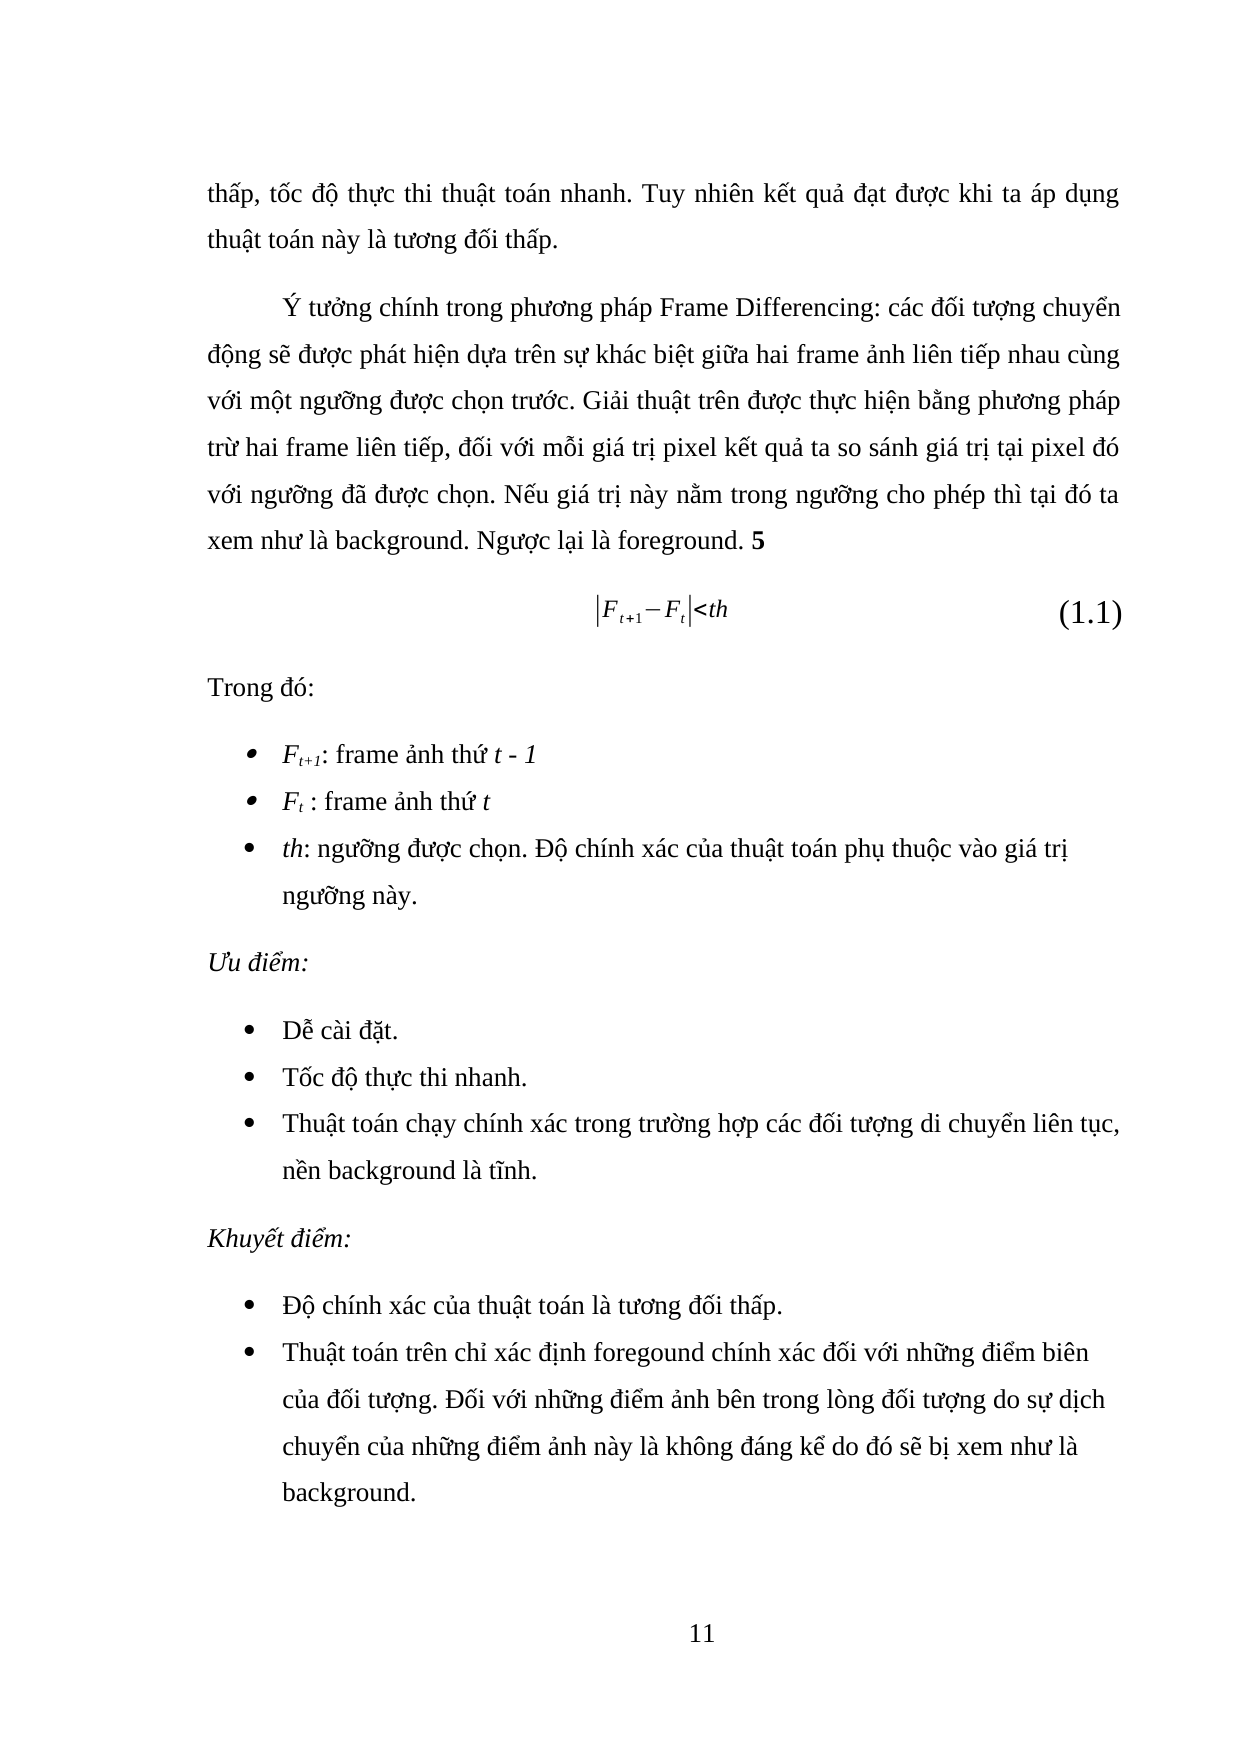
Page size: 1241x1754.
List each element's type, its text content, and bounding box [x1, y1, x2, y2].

list Thuật toán chạy chính xác trong trường hợp các đối tượng di chuyển liên tục, nền background là tĩnh. [244, 1107, 1122, 1185]
text Ưu điểm: [207, 946, 1122, 977]
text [207, 177, 1122, 255]
list Tốc độ thực thi nhanh. [244, 1061, 1122, 1092]
list Thuật toán trên chỉ xác định foregound chính xác đối với những điểm biên của đối tượng. Đối với những điểm ảnh bên trong lòng đối tượng do sự dịch chuyển của những điểm ảnh này là không đáng kể do đó sẽ bị xem như là background. [244, 1336, 1122, 1507]
text Ý tưởng chính trong phương pháp Frame Differencing: các đối tượng chuyển động sẽ được phát hiện dựa trên sự khác biệt giữa hai frame ảnh liên tiếp nhau cùng với một ngưỡng được chọn trước. Giải thuật trên được thực hiện bằng phương pháp trừ hai frame liên tiếp, đối với mỗi giá trị pixel kết quả ta so sánh giá trị tại pixel đó với ngưỡng đã được chọn. Nếu giá trị này nằm trong ngưỡng cho phép thì tại đó ta xem như là background. Ngược lại là foreground. [207, 291, 1122, 556]
list Ft+1: frame ảnh thứ t - 1 [244, 738, 1122, 769]
list Dễ cài đặt. [244, 1014, 1122, 1045]
text (1.1) [207, 592, 1122, 631]
list Độ chính xác của thuật toán là tương đối thấp. [244, 1289, 1122, 1321]
text Khuyết điểm: [207, 1222, 1122, 1253]
text Trong đó: [207, 671, 1122, 702]
list th: ngưỡng được chọn. Độ chính xác của thuật toán phụ thuộc vào giá trị ngưỡng này. [244, 832, 1122, 910]
list Ft : frame ảnh thứ t [244, 785, 1122, 816]
